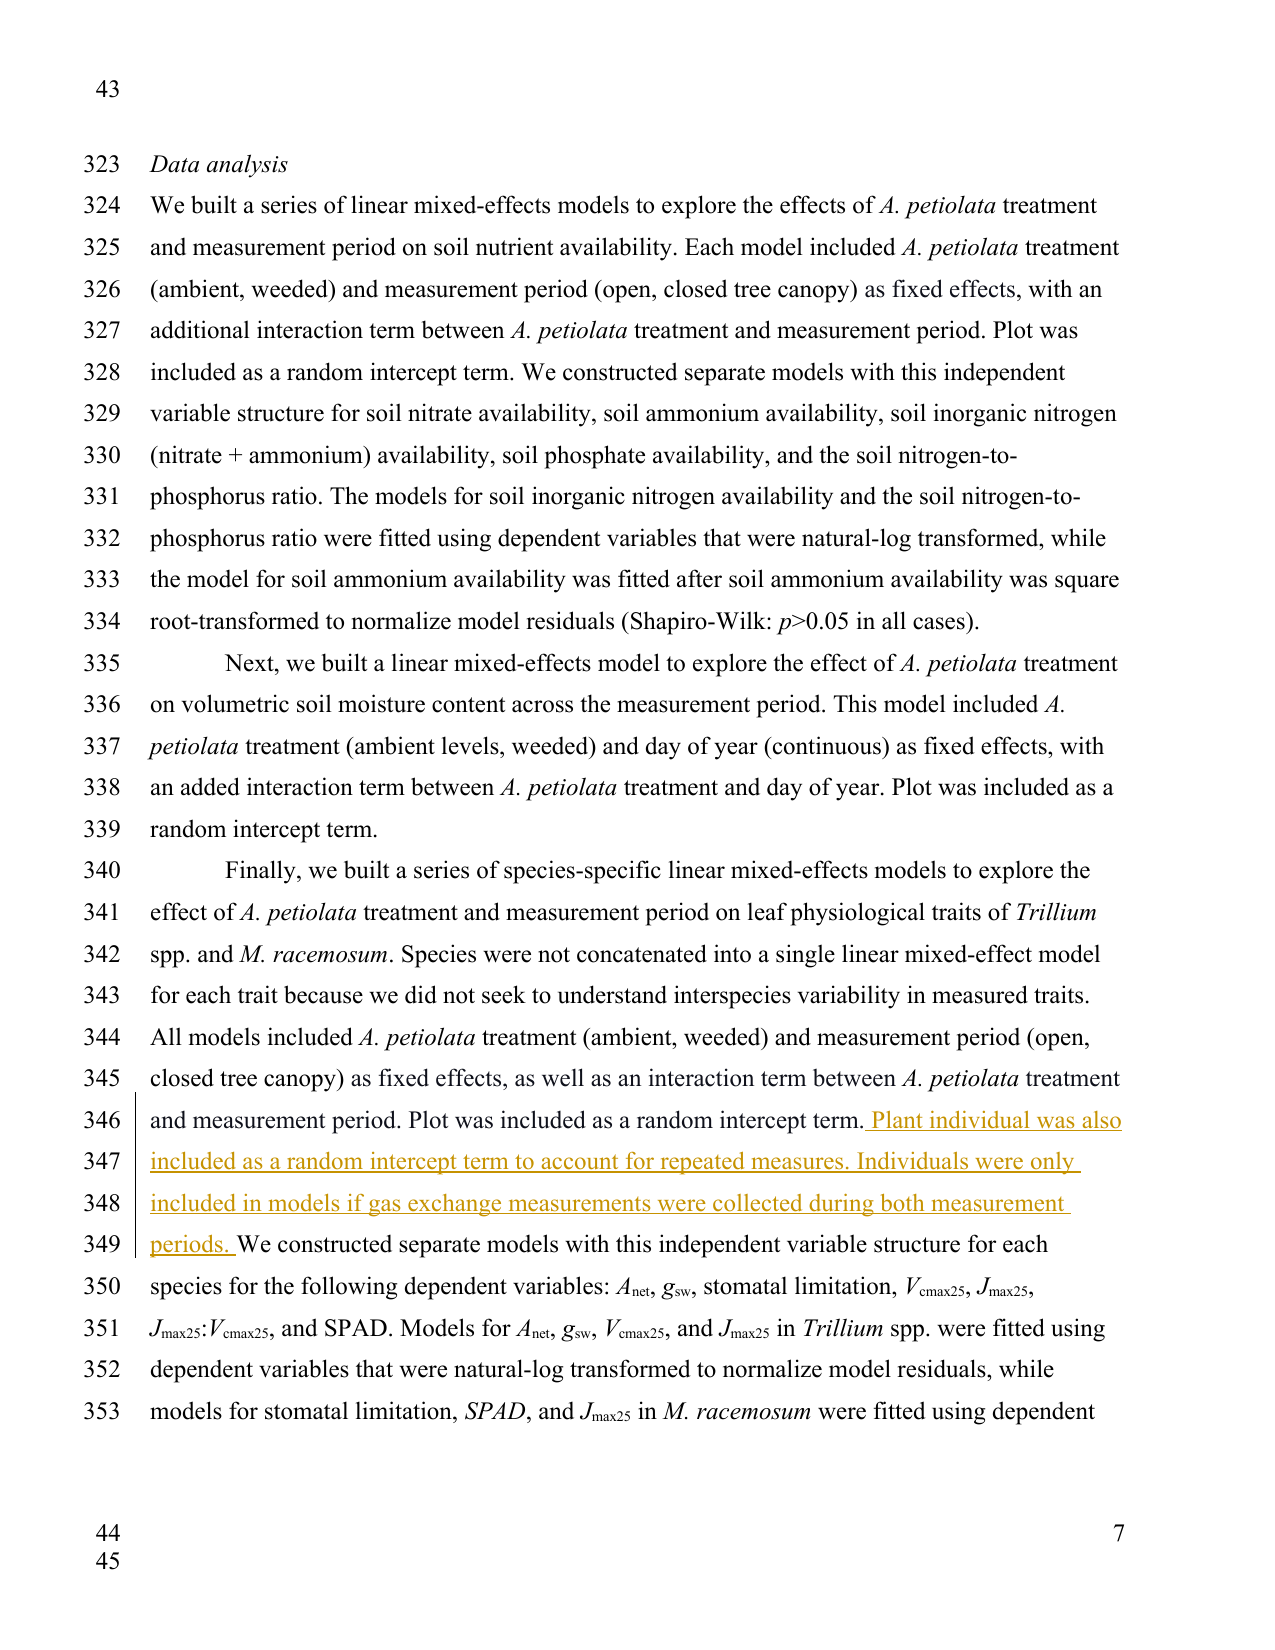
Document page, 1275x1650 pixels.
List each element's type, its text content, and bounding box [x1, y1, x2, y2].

text Next, we built a linear mixed-effects model to explore the effect of A. petiolata treatment on volumetric soil moisture content across the measurement period. This model included A. petiolata treatment (ambient levels, weeded) and day of year (continuous) as fixed effects, with an added interaction term between A. petiolata treatment and day of year. Plot was included as a random intercept term. [150, 649, 1125, 843]
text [150, 857, 1125, 1424]
text Data analysis [150, 150, 1125, 178]
text We built a series of linear mixed-effects models to explore the effects of A. petiolata treatment and measurement period on soil nutrient availability. Each model included A. petiolata treatment (ambient, weeded) and measurement period (open, closed tree canopy) as fixed effects, with an additional interaction term between A. petiolata treatment and measurement period. Plot was included as a random intercept term. We constructed separate models with this independent variable structure for soil nitrate availability, soil ammonium availability, soil inorganic nitrogen (nitrate + ammonium) availability, soil phosphate availability, and the soil nitrogen-to-phosphorus ratio. The models for soil inorganic nitrogen availability and the soil nitrogen-to-phosphorus ratio were fitted using dependent variables that were natural-log transformed, while the model for soil ammonium availability was fitted after soil ammonium availability was square root-transformed to normalize model residuals (Shapiro-Wilk: p>0.05 in all cases). [150, 192, 1125, 635]
